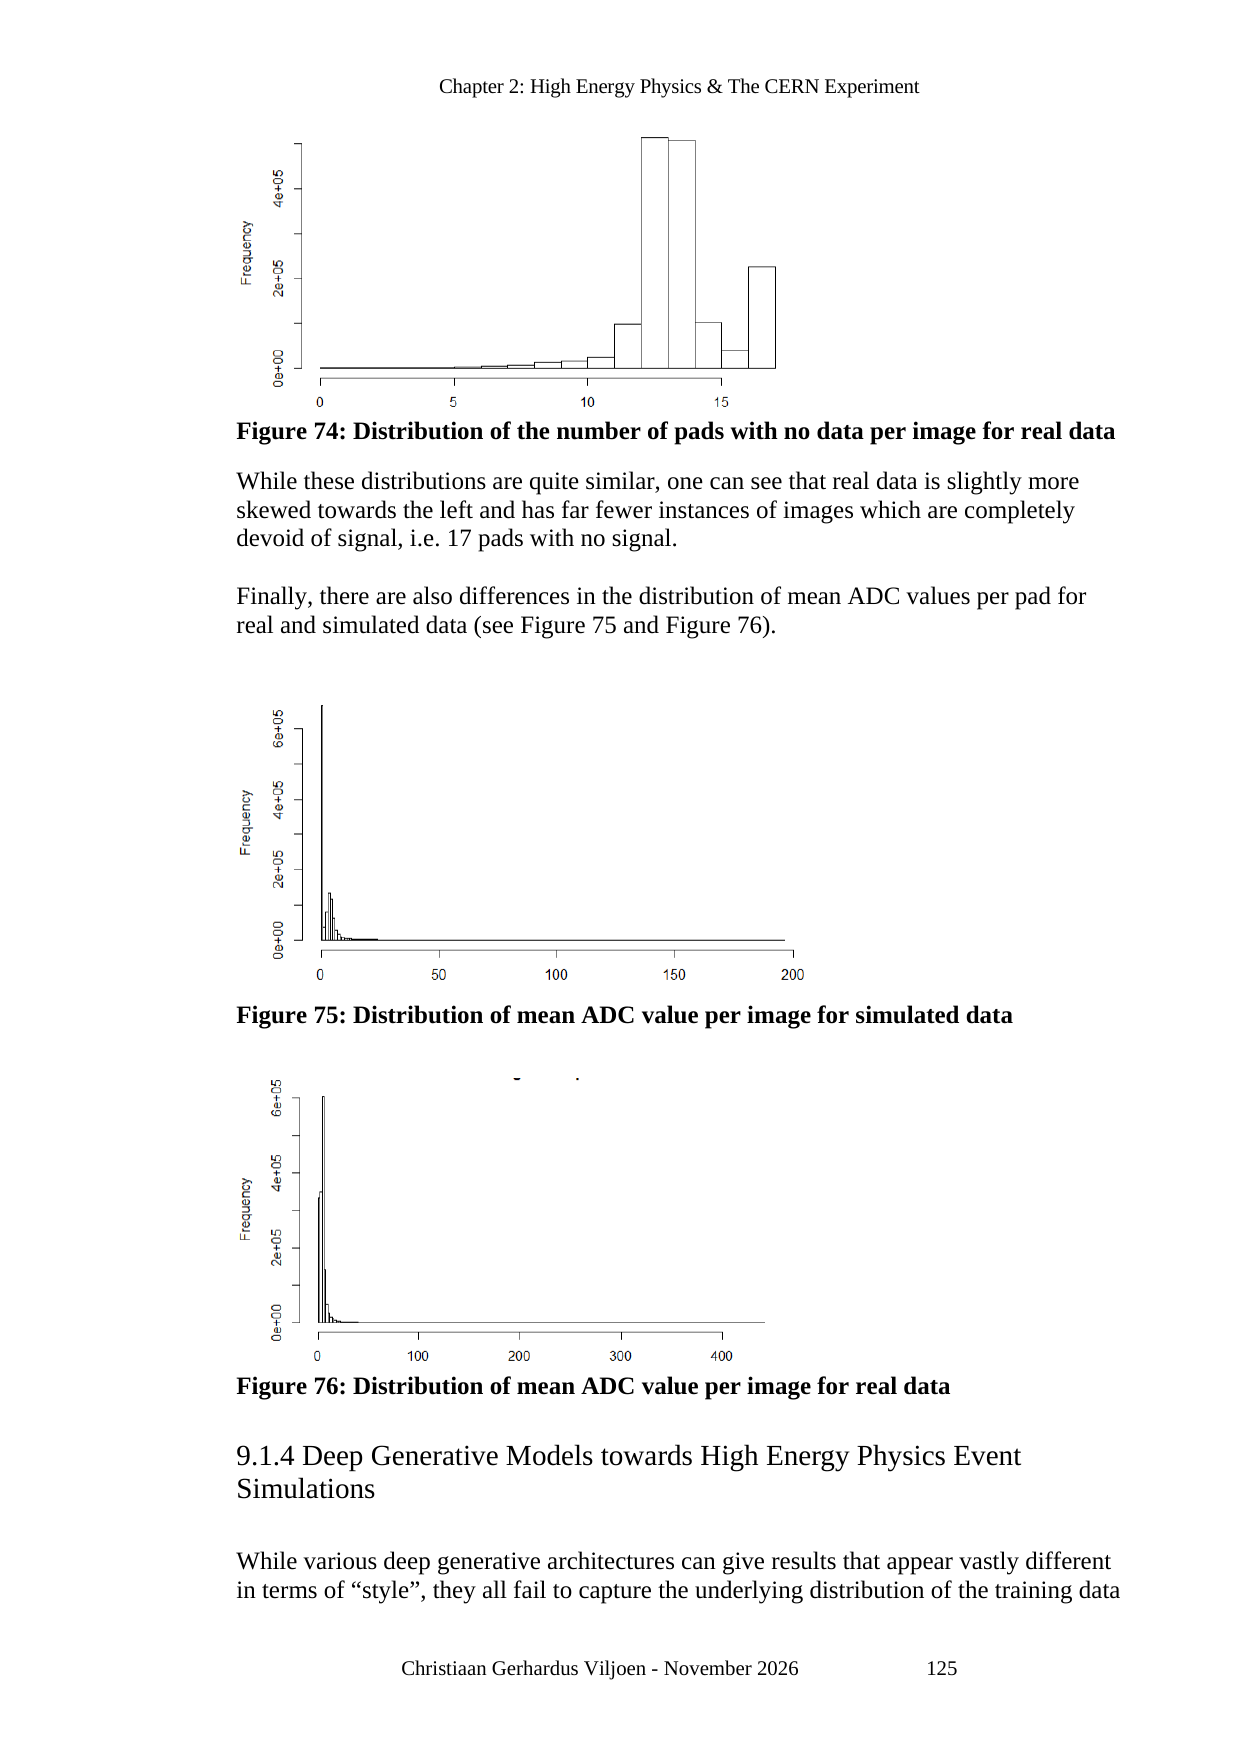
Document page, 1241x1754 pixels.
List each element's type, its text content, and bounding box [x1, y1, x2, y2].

picture [236, 696, 816, 1000]
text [236, 1546, 1122, 1603]
picture [236, 1078, 773, 1372]
subtitle Deep Generative Models towards High Energy Physics Event Simulations [236, 1438, 1122, 1505]
text While these distributions are quite similar, one can see that real data is slightly more skewed towards the left and has far fewer instances of images which are completely devoid of signal, i.e. 17 pads with no signal. [236, 466, 1122, 552]
picture [236, 135, 788, 417]
